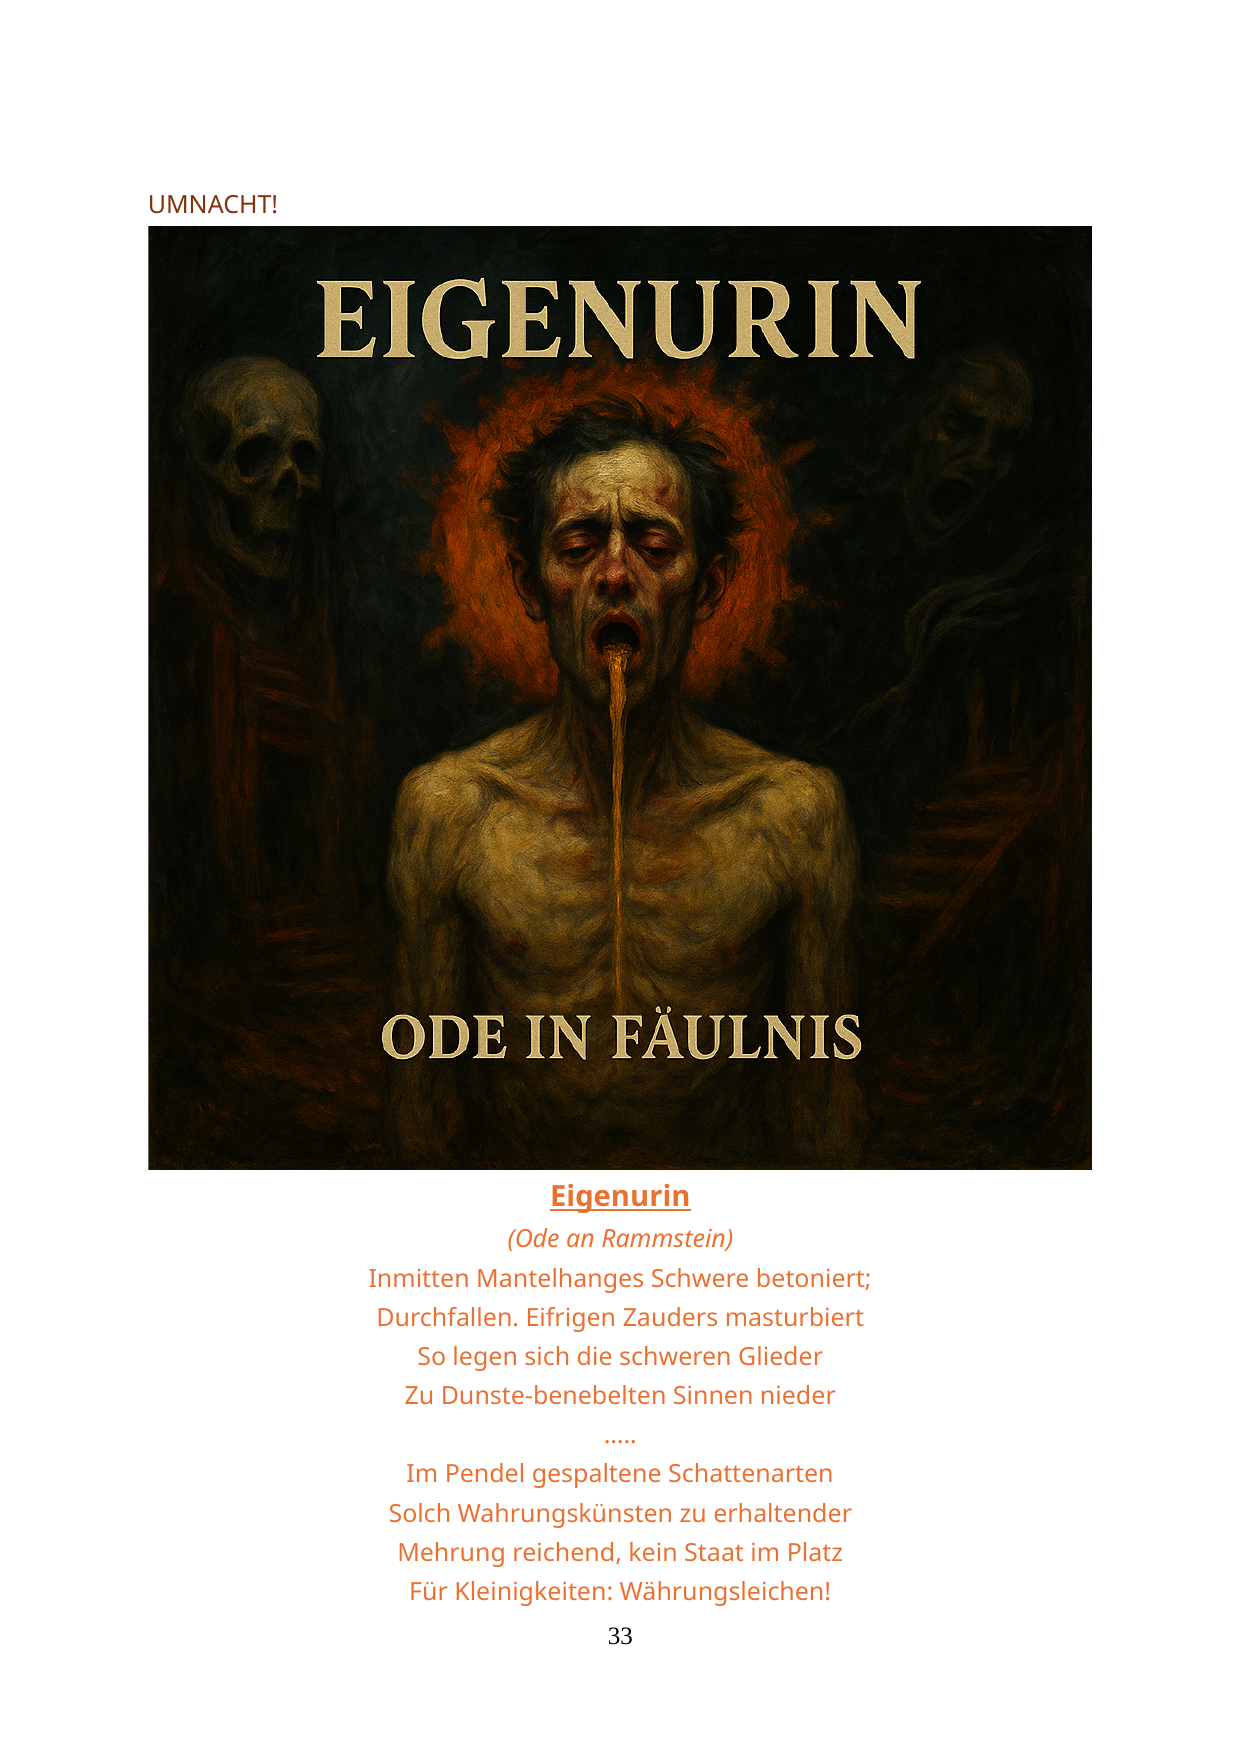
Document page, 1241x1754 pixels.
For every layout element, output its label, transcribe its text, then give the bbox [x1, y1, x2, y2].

text Solch Wahrungskünsten zu erhaltender [148, 1495, 1093, 1529]
text Im Pendel gespaltene Schattenarten [148, 1456, 1093, 1490]
text (Ode an Rammstein) [148, 1221, 1093, 1255]
text UMNACHT! [148, 187, 1093, 221]
text ….. [148, 1417, 1093, 1451]
text Inmitten Mantelhanges Schwere betoniert; [148, 1260, 1093, 1294]
text So legen sich die schweren Glieder [148, 1339, 1093, 1373]
text Mehrung reichend, kein Staat im Platz [148, 1534, 1093, 1568]
text Durchfallen. Eifrigen Zauders masturbiert [148, 1299, 1093, 1333]
text Für Kleinigkeiten: Währungsleichen! [148, 1574, 1093, 1608]
text Zu Dunste-benebelten Sinnen nieder [148, 1378, 1093, 1412]
picture [148, 226, 1092, 1170]
